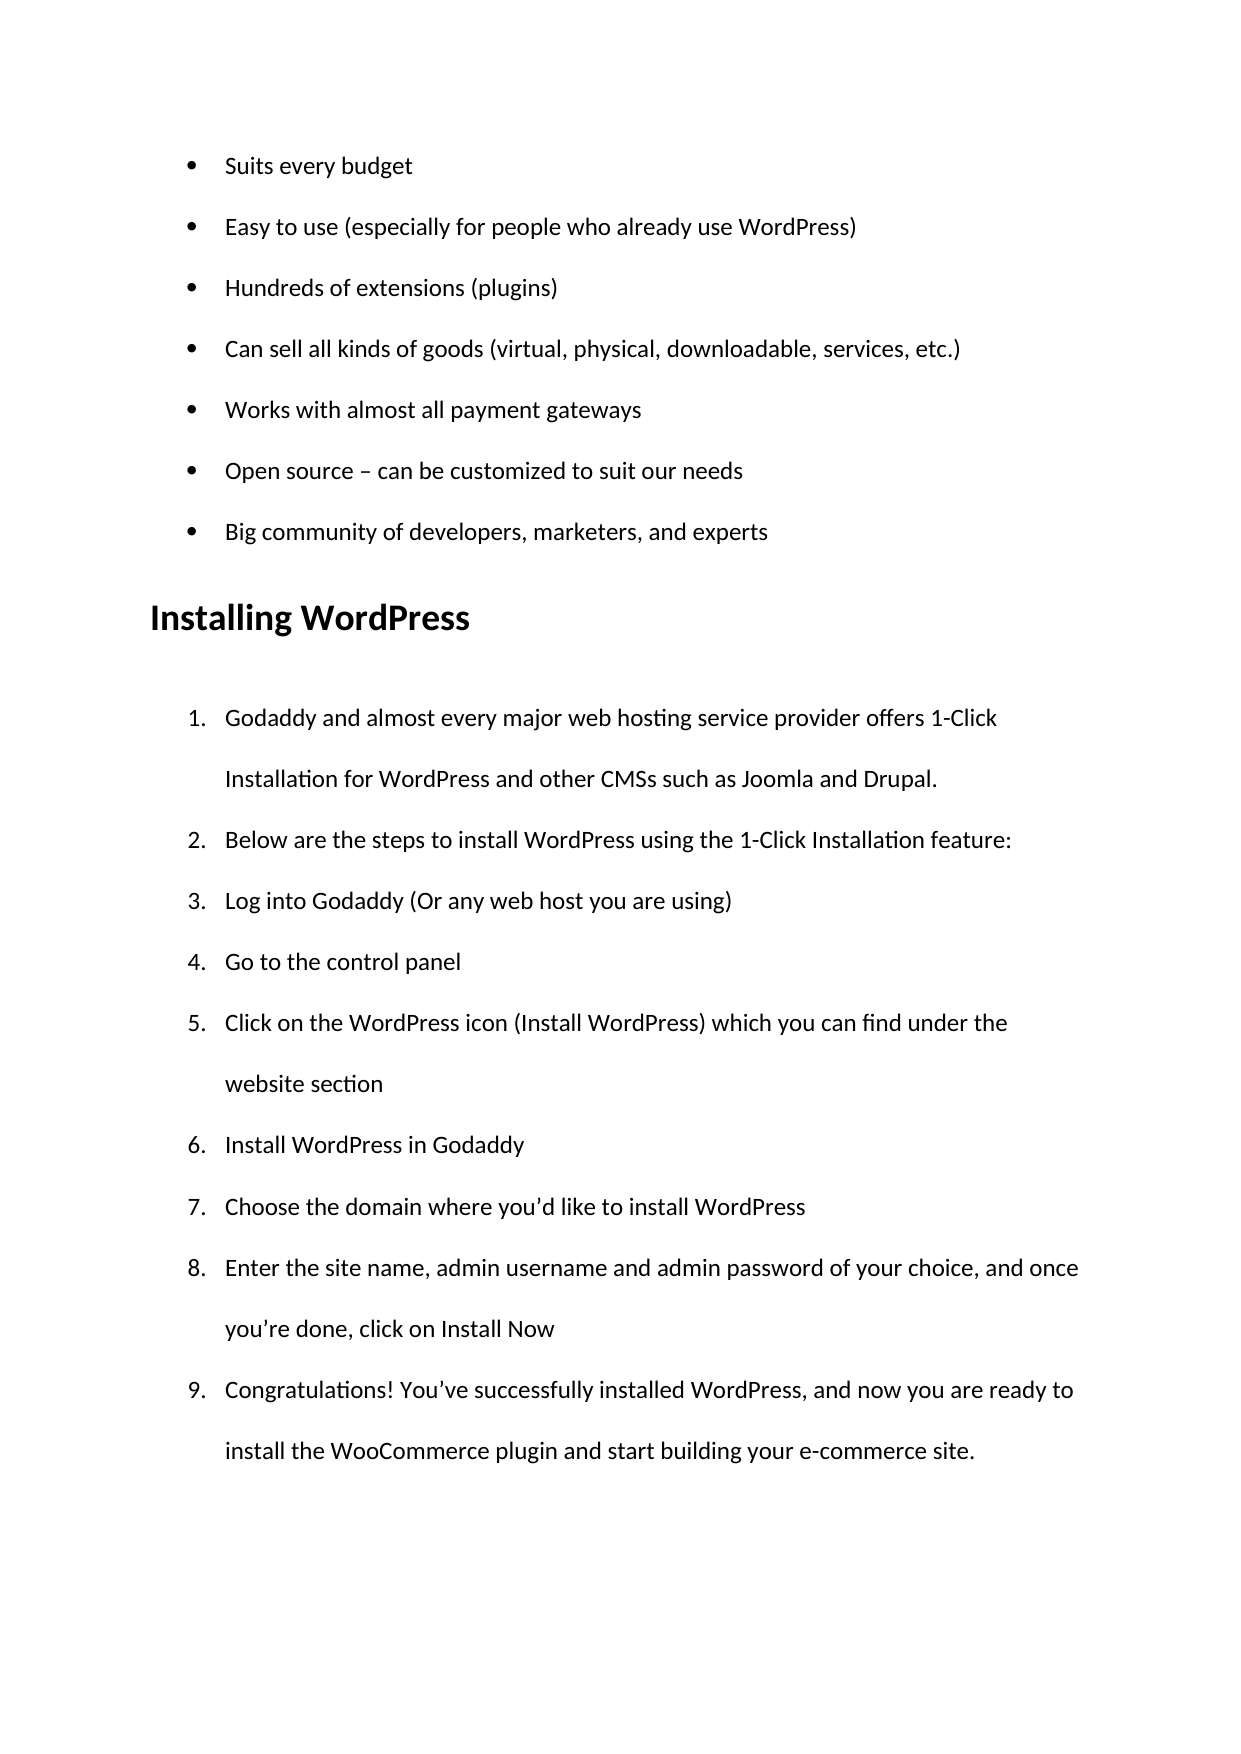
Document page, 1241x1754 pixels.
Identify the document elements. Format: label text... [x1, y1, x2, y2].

list Big community of developers, marketers, and experts [187, 516, 1090, 547]
list Install WordPress in Godaddy [187, 1129, 1090, 1160]
list Congratulations! You’ve successfully installed WordPress, and now you are ready to install the WooCommerce plugin and start building your e-commerce site. [187, 1374, 1090, 1465]
list Hundreds of extensions (plugins) [187, 272, 1090, 303]
list Click on the WordPress icon (Install WordPress) which you can find under the website section [187, 1007, 1090, 1099]
list Go to the control panel [187, 946, 1090, 977]
list Easy to use (especially for people who already use WordPress) [187, 211, 1090, 242]
list Below are the steps to install WordPress using the 1-Click Installation feature: [187, 824, 1090, 855]
list Log into Godaddy (Or any web host you are using) [187, 885, 1090, 916]
list Enter the site name, admin username and admin password of your choice, and once you’re done, click on Install Now [187, 1252, 1090, 1343]
list Choose the domain where you’d like to install WordPress [187, 1191, 1090, 1221]
list Suits every budget [187, 150, 1090, 181]
list Open source – can be customized to suit our needs [187, 455, 1090, 486]
list Can sell all kinds of goods (virtual, physical, downloadable, services, etc.) [187, 333, 1090, 364]
list Godaddy and almost every major web hosting service provider offers 1-Click Installation for WordPress and other CMSs such as Joomla and Drupal. [187, 702, 1090, 794]
list Works with almost all payment gateways [187, 394, 1090, 425]
text Installing WordPress [150, 594, 1090, 640]
